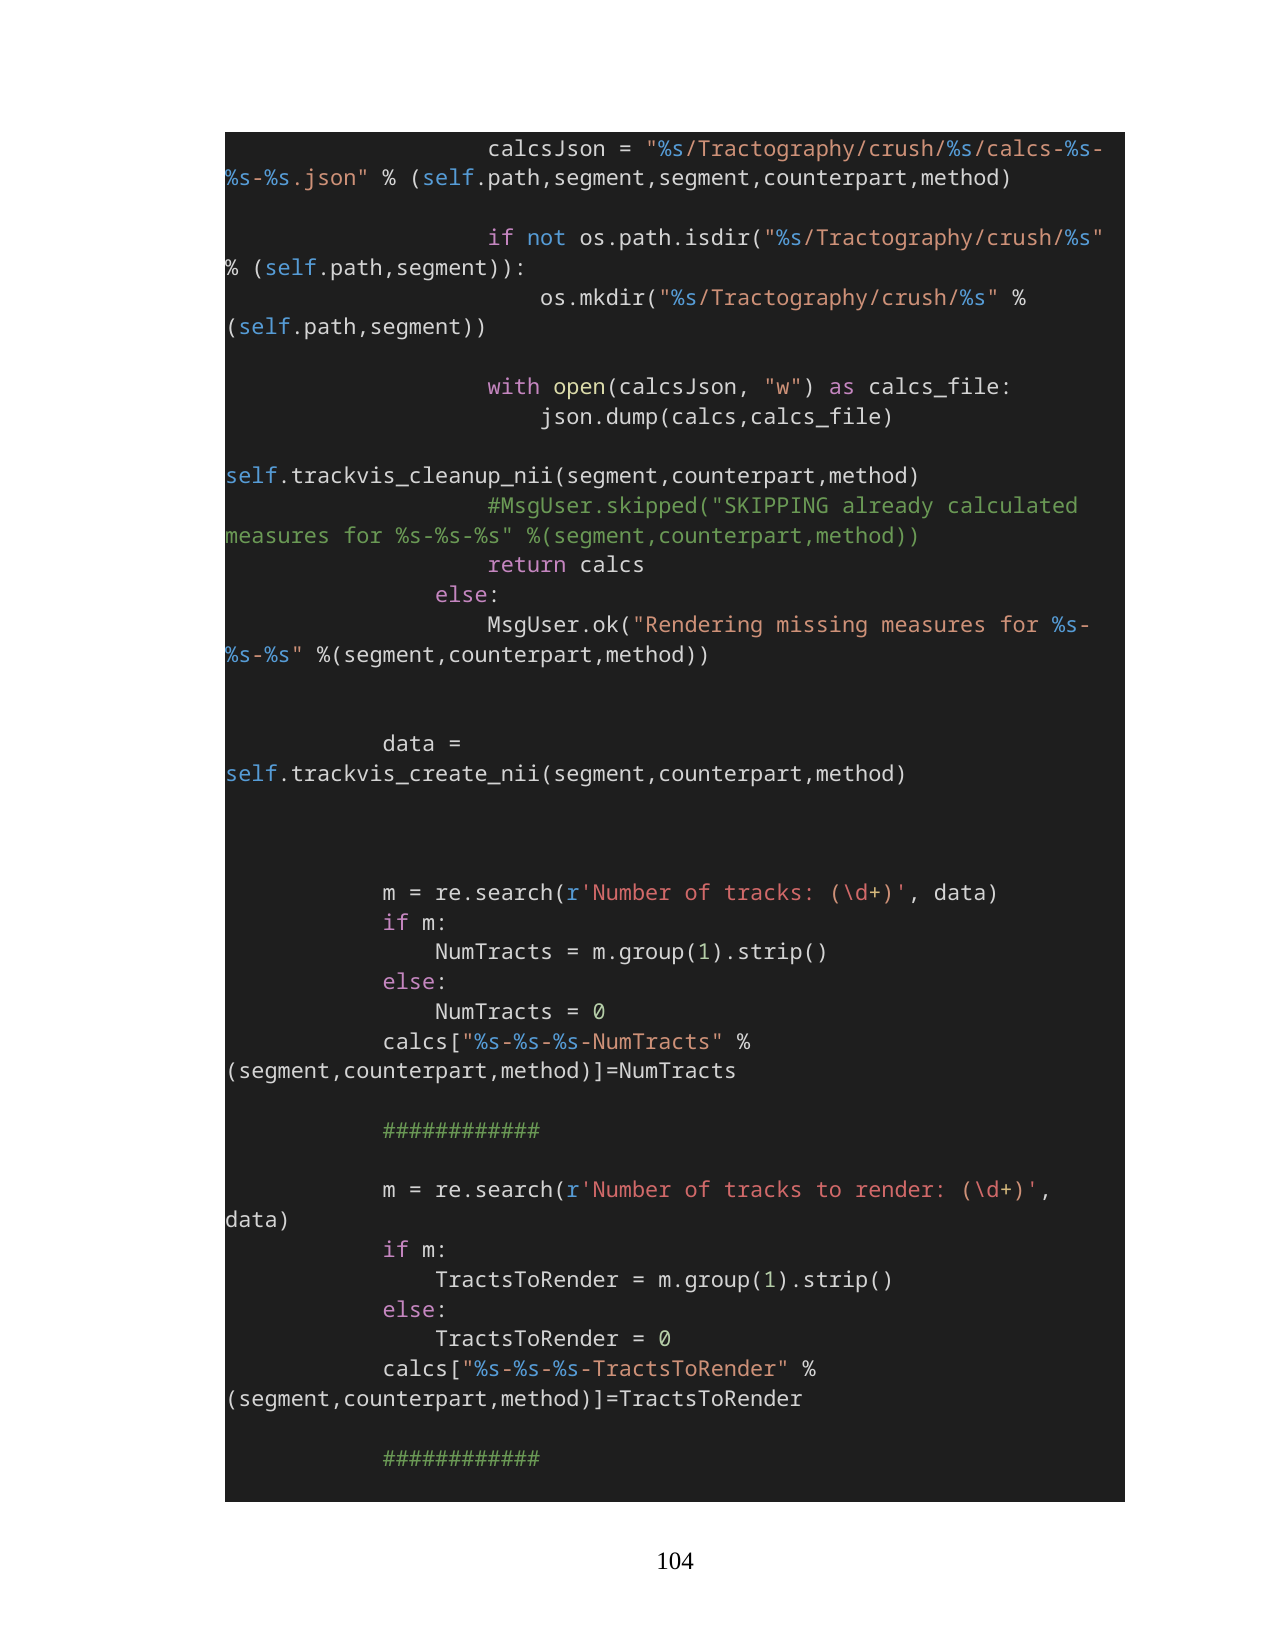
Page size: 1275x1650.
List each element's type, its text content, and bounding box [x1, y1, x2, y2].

text json.dump(calcs,calcs_file) [225, 401, 1125, 430]
text data = self.trackvis_create_nii(segment,counterpart,method) [225, 728, 1125, 788]
text if m: [225, 907, 1125, 936]
text ############ [225, 1442, 1125, 1472]
text ############ [225, 1115, 1125, 1145]
text self.trackvis_cleanup_nii(segment,counterpart,method) [225, 430, 1125, 490]
text return calcs [225, 549, 1125, 579]
text m = re.search(r'Number of tracks: (\d+)', data) [225, 877, 1125, 907]
text NumTracts = m.group(1).strip() [225, 936, 1125, 966]
text TractsToRender = m.group(1).strip() [225, 1264, 1125, 1294]
text m = re.search(r'Number of tracks to render: (\d+)', data) [225, 1174, 1125, 1234]
text calcs["%s-%s-%s-NumTracts" %(segment,counterpart,method)]=NumTracts [225, 1026, 1125, 1085]
text with open(calcsJson, "w") as calcs_file: [225, 371, 1125, 401]
text TractsToRender = 0 [225, 1323, 1125, 1353]
text else: [225, 1294, 1125, 1323]
text NumTracts = 0 [225, 996, 1125, 1026]
text calcs["%s-%s-%s-TractsToRender" %(segment,counterpart,method)]=TractsToRender [225, 1353, 1125, 1413]
text else: [225, 966, 1125, 996]
text MsgUser.ok("Rendering missing measures for %s-%s-%s" %(segment,counterpart,method)) [225, 609, 1125, 669]
text if not os.path.isdir("%s/Tractography/crush/%s" % (self.path,segment)): [225, 222, 1125, 281]
text if m: [225, 1234, 1125, 1264]
text os.mkdir("%s/Tractography/crush/%s" % (self.path,segment)) [225, 281, 1125, 341]
text else: [225, 579, 1125, 609]
text calcsJson = "%s/Tractography/crush/%s/calcs-%s-%s-%s.json" % (self.path,segment,segment,counterpart,method) [225, 132, 1125, 192]
text #MsgUser.skipped("SKIPPING already calculated measures for %s-%s-%s" %(segment,counterpart,method)) [225, 490, 1125, 549]
